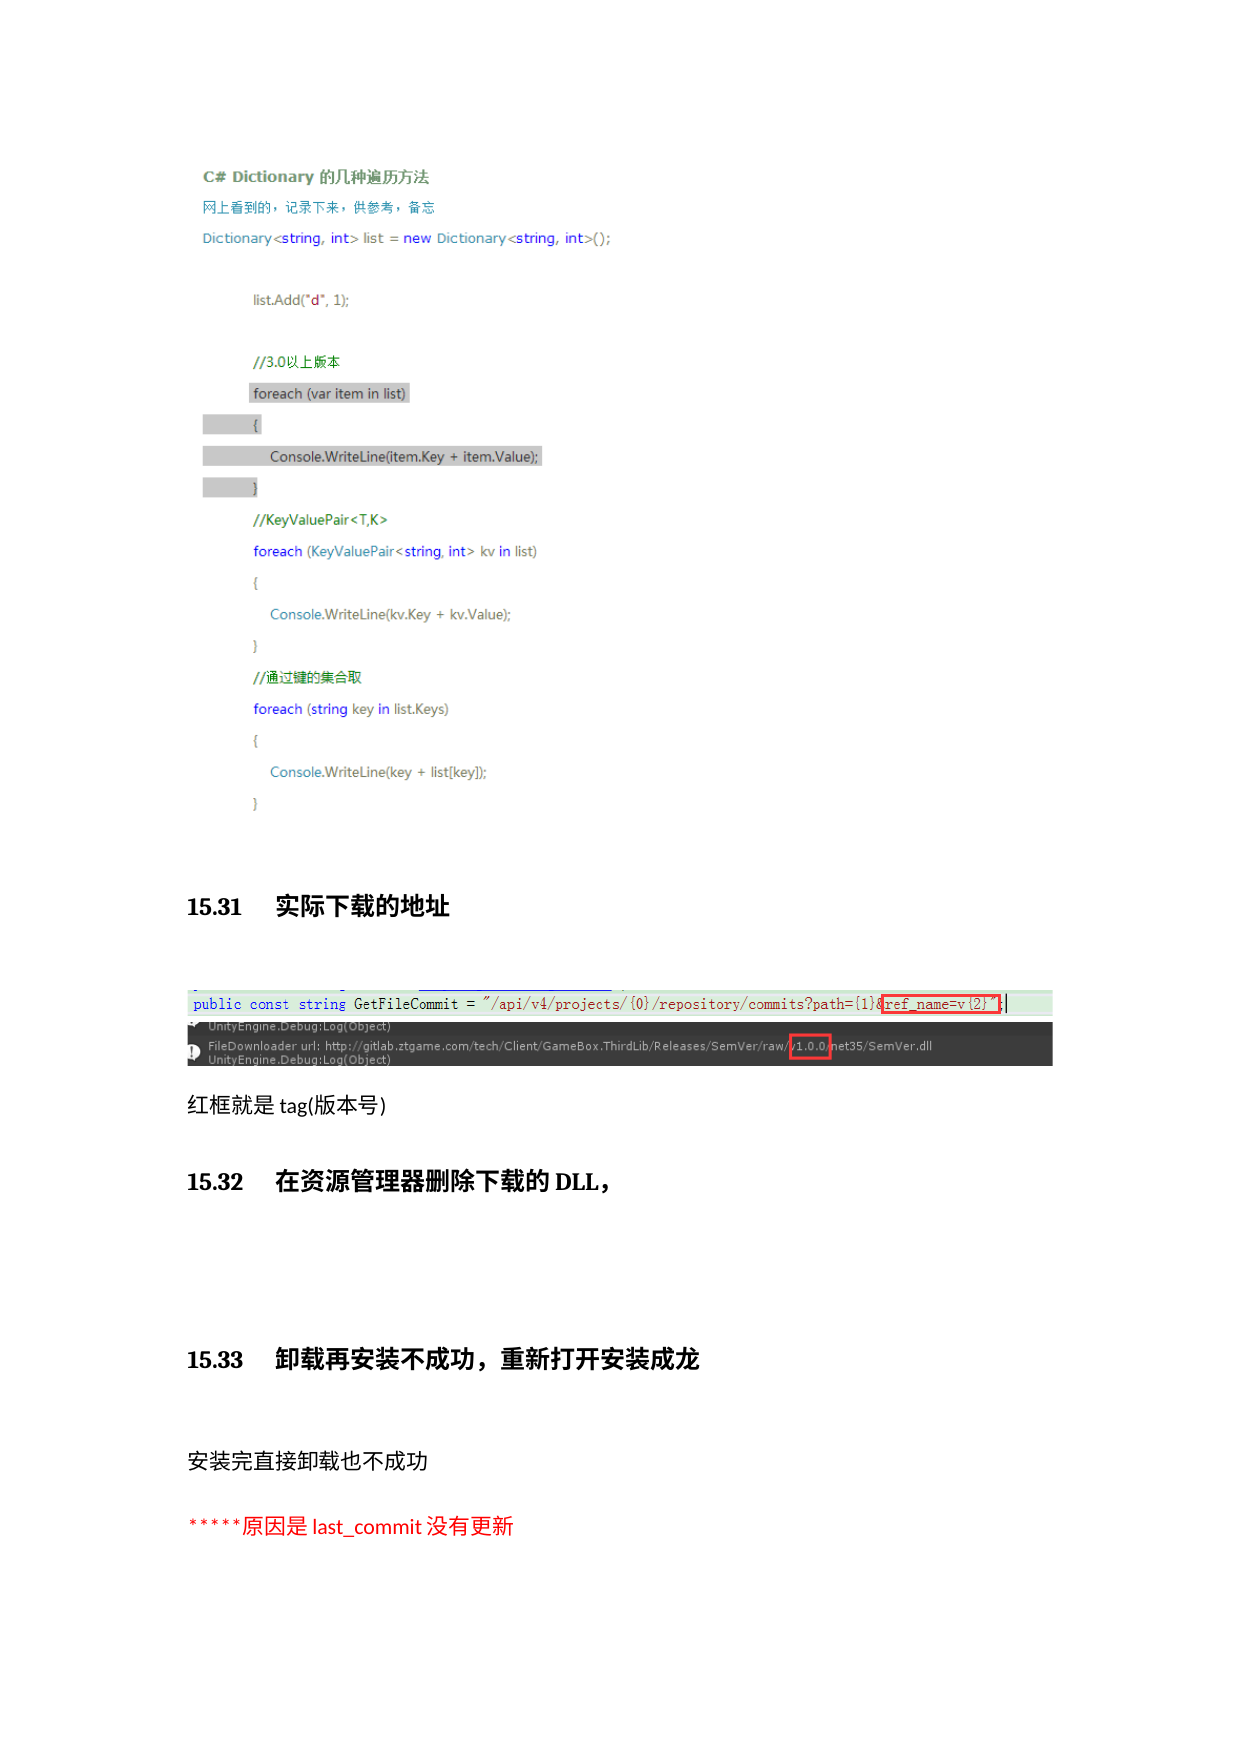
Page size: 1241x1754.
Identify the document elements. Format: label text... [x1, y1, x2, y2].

picture [187, 1022, 1053, 1066]
subtitle 实际下载的地址 [187, 872, 1053, 937]
text *****原因是last_commit没有更新 [187, 1509, 1053, 1541]
text 红框就是tag(版本号) [187, 1088, 1053, 1120]
picture [187, 162, 808, 817]
picture [187, 990, 1053, 1016]
subtitle 在资源管理器删除下载的DLL， [187, 1147, 1053, 1212]
subtitle 卸载再安装不成功，重新打开安装成龙 [187, 1325, 1053, 1390]
text 安装完直接卸载也不成功 [187, 1444, 1053, 1476]
